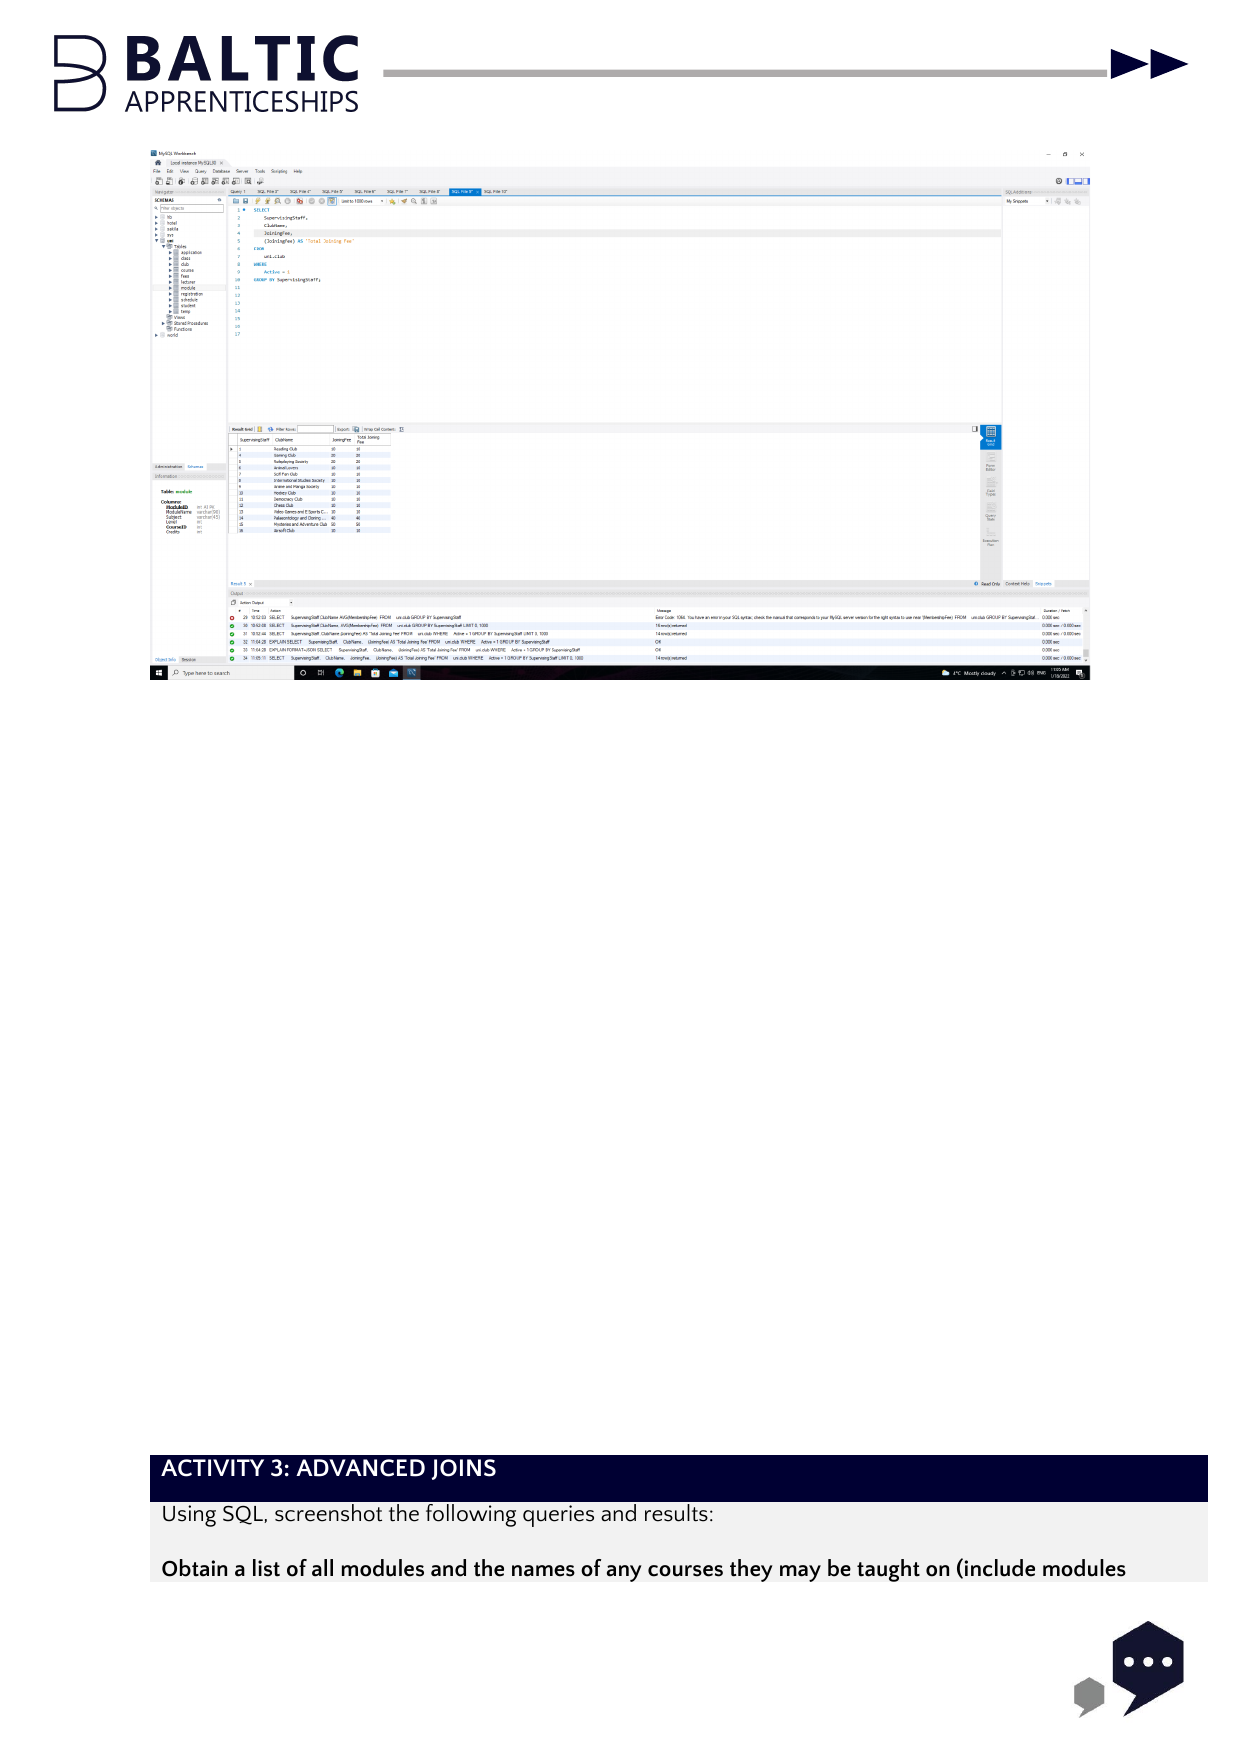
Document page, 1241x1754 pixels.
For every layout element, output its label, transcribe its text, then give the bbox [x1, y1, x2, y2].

table_header ACTIVITY 3: ADVANCED JOINS [150, 1455, 1208, 1502]
picture [53, 34, 359, 113]
picture [150, 150, 1091, 680]
picture [1061, 1610, 1193, 1730]
